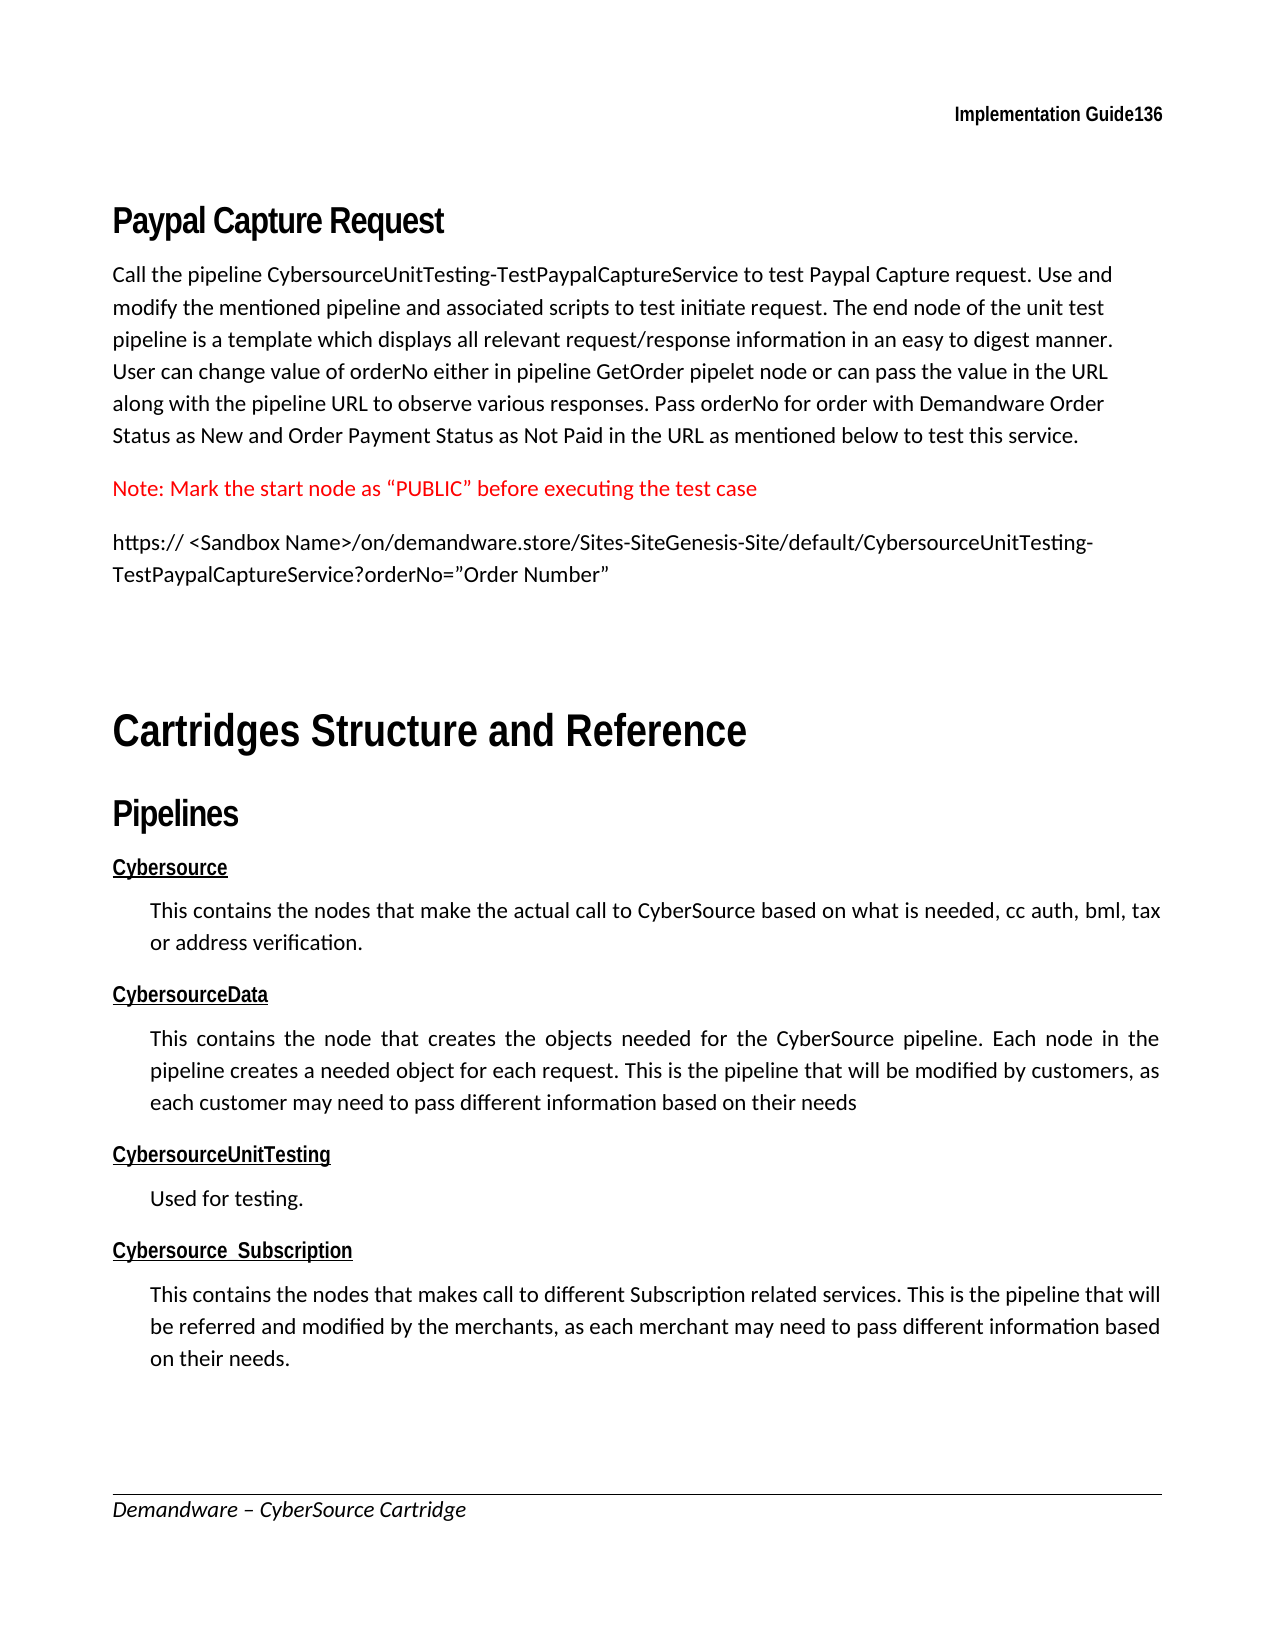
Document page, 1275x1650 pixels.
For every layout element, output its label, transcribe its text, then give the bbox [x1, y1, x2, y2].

subtitle Cartridges Structure and Reference [112, 703, 748, 756]
subtitle Paypal Capture Request [112, 199, 1162, 242]
subtitle Cybersource [112, 853, 1162, 880]
text This contains the nodes that makes call to different Subscription related services. This is the pipeline that will be referred and modified by the merchants, as each merchant may need to pass different information based on their needs. [150, 1280, 1162, 1372]
text Used for testing. [150, 1184, 1162, 1212]
subtitle CybersourceData [112, 981, 1162, 1008]
text https:// <Sandbox Name>/on/demandware.store/Sites-SiteGenesis-Site/default/CybersourceUnitTesting-TestPaypalCaptureService?orderNo=”Order Number” [112, 528, 1162, 588]
text This contains the node that creates the objects needed for the CyberSource pipeline. Each node in the pipeline creates a needed object for each request. This is the pipeline that will be modified by customers, as each customer may need to pass different information based on their needs [150, 1024, 1162, 1116]
text Note: Mark the start node as “PUBLIC” before executing the test case [112, 474, 1162, 503]
text Call the pipeline CybersourceUnitTesting-TestPaypalCaptureService to test Paypal Capture request. Use and modify the mentioned pipeline and associated scripts to test initiate request. The end node of the unit test pipeline is a template which displays all relevant request/response information in an easy to digest manner. User can change value of orderNo either in pipeline GetOrder pipelet node or can pass the value in the URL along with the pipeline URL to observe various responses. Pass orderNo for order with Demandware Order Status as New and Order Payment Status as Not Paid in the URL as mentioned below to test this service. [112, 261, 1162, 449]
subtitle Pipelines [112, 670, 1162, 834]
text This contains the nodes that make the actual call to CyberSource based on what is needed, cc auth, bml, tax or address verification. [150, 896, 1162, 956]
subtitle CybersourceUnitTesting [112, 1141, 1162, 1168]
subtitle Cybersource_Subscription [112, 1237, 1162, 1263]
